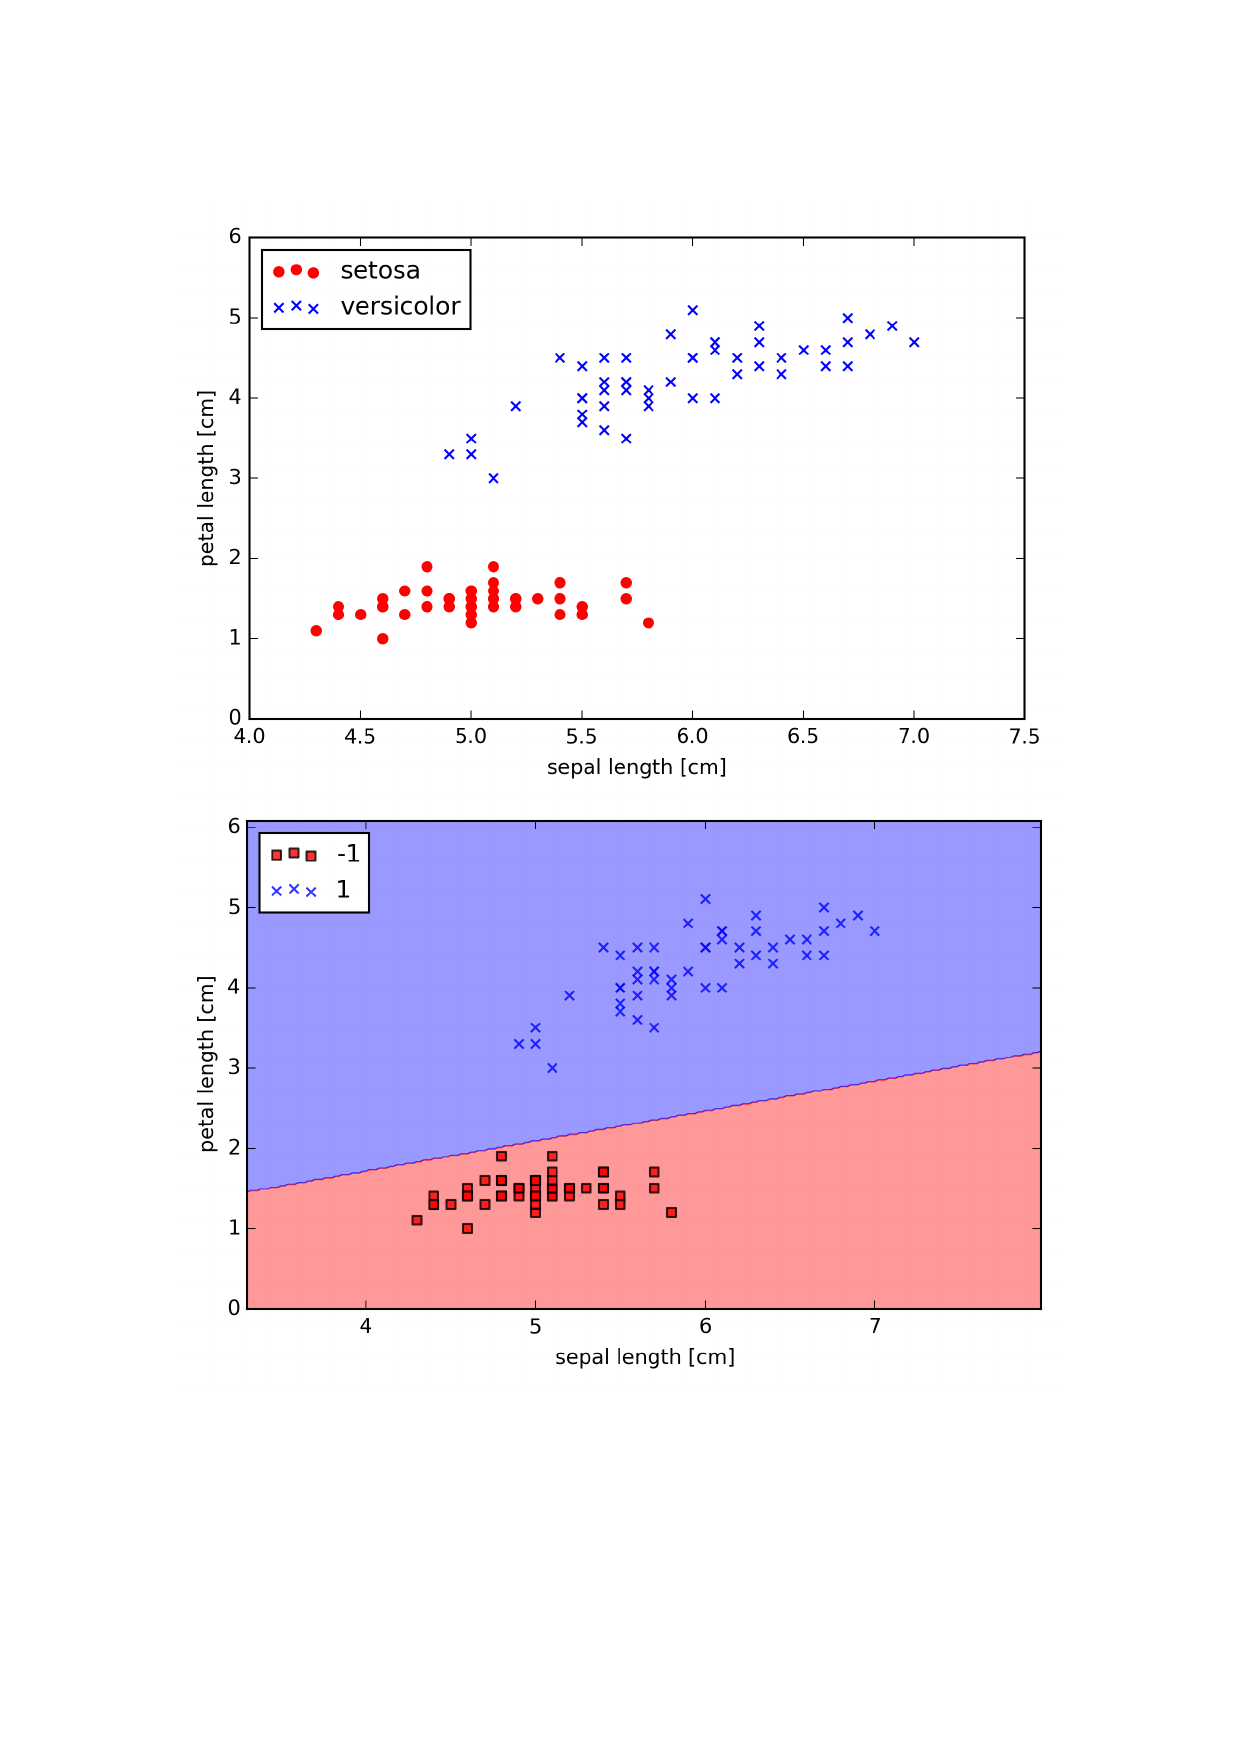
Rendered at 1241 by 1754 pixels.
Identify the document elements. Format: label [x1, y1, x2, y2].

picture [177, 206, 1063, 1386]
